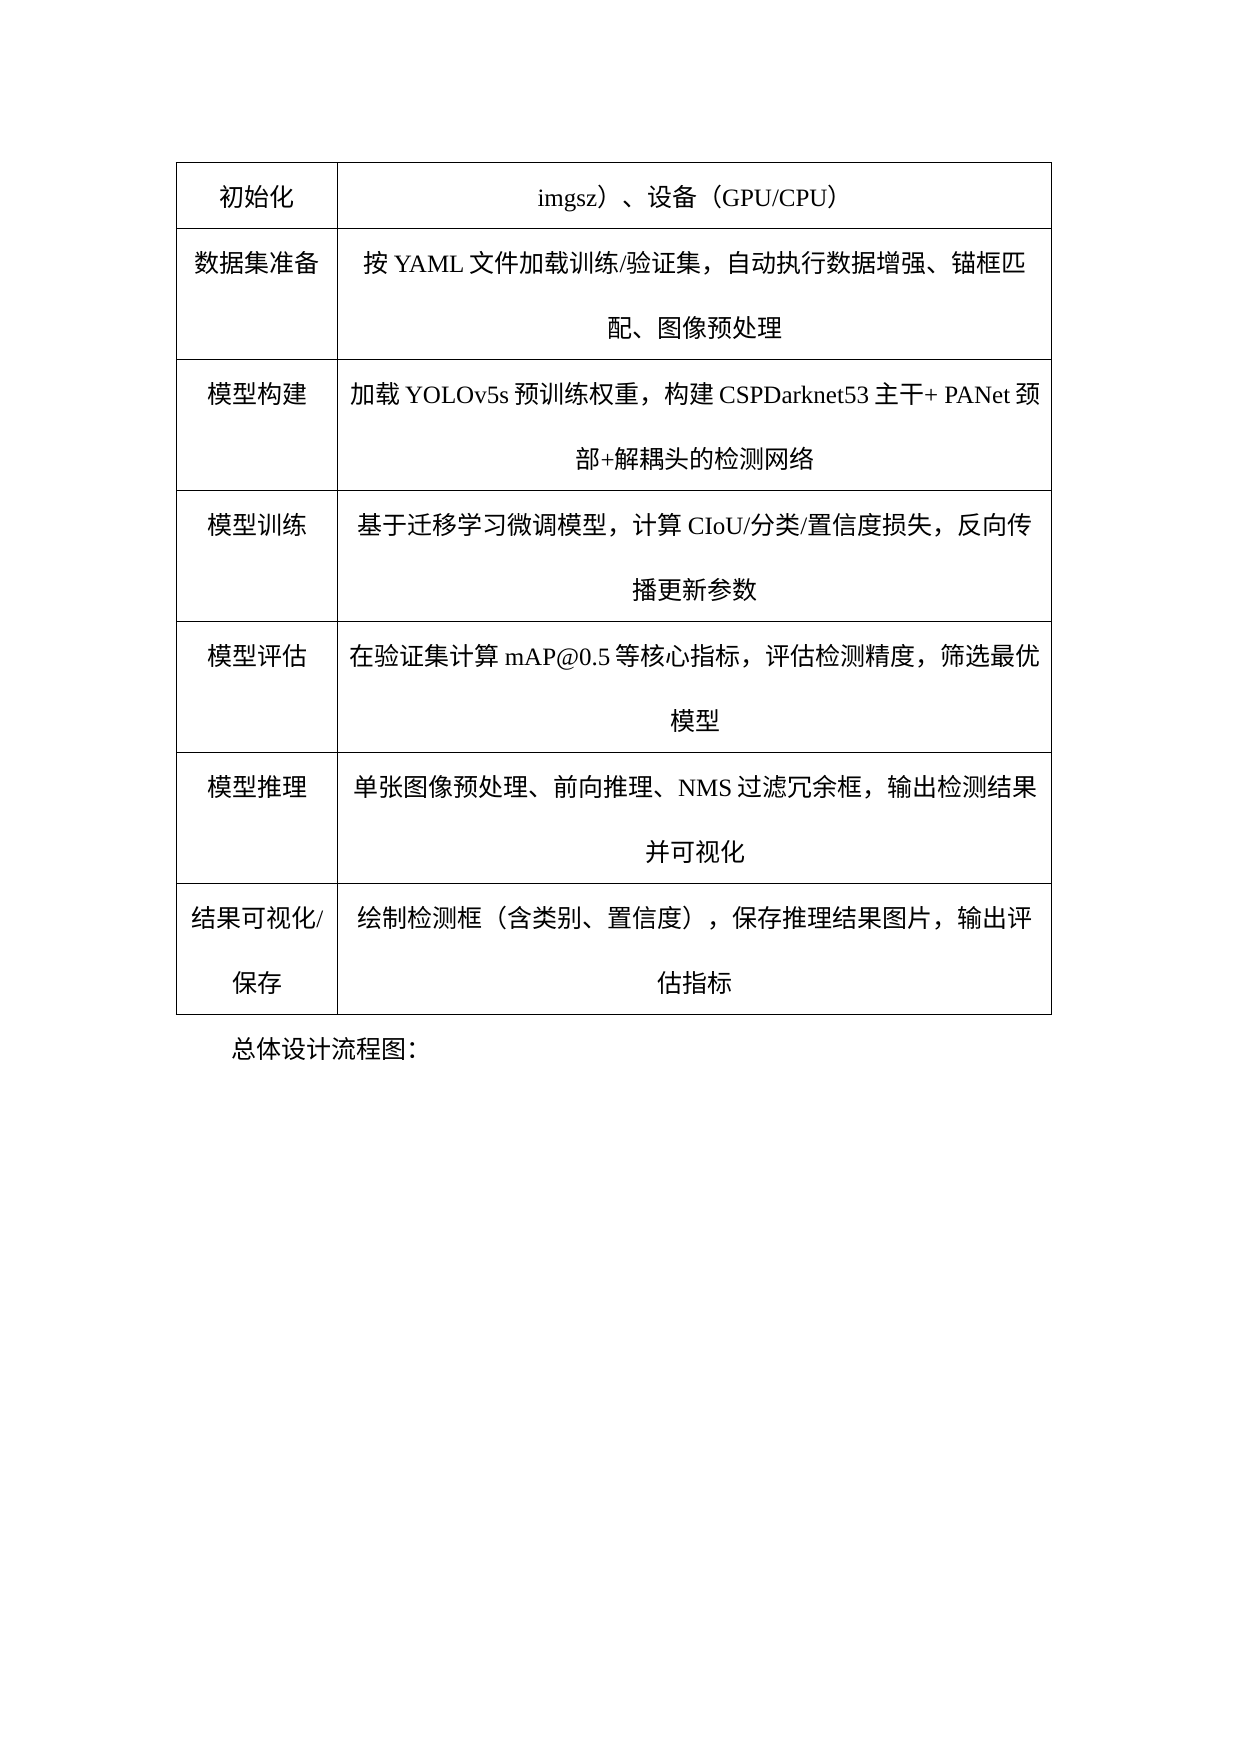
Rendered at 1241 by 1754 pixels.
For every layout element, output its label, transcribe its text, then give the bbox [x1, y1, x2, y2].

table_cell 模型训练 [177, 491, 337, 621]
table_cell 模型推理 [177, 753, 337, 883]
table_cell 数据集准备 [177, 229, 337, 359]
table_cell 绘制检测框（含类别、置信度），保存推理结果图片，输出评估指标 [338, 884, 1051, 1014]
table_cell 结果可视化/保存 [177, 884, 337, 1014]
table_cell 加载YOLOv5s预训练权重，构建CSPDarknet53主干+ PANet颈部+解耦头的检测网络 [338, 360, 1051, 490]
table_cell 模型构建 [177, 360, 337, 490]
table_cell 模型评估 [177, 622, 337, 752]
text 总体设计流程图： [187, 1015, 1053, 1080]
table_cell 按YAML文件加载训练/验证集，自动执行数据增强、锚框匹配、图像预处理 [338, 229, 1051, 359]
table_cell 基于迁移学习微调模型，计算CIoU/分类/置信度损失，反向传播更新参数 [338, 491, 1051, 621]
table_cell 环境与参数初始化 [177, 163, 337, 228]
table_cell 单张图像预处理、前向推理、NMS过滤冗余框，输出检测结果并可视化 [338, 753, 1051, 883]
table_cell 在验证集计算mAP@0.5等核心指标，评估检测精度，筛选最优模型 [338, 622, 1051, 752]
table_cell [338, 163, 1051, 228]
